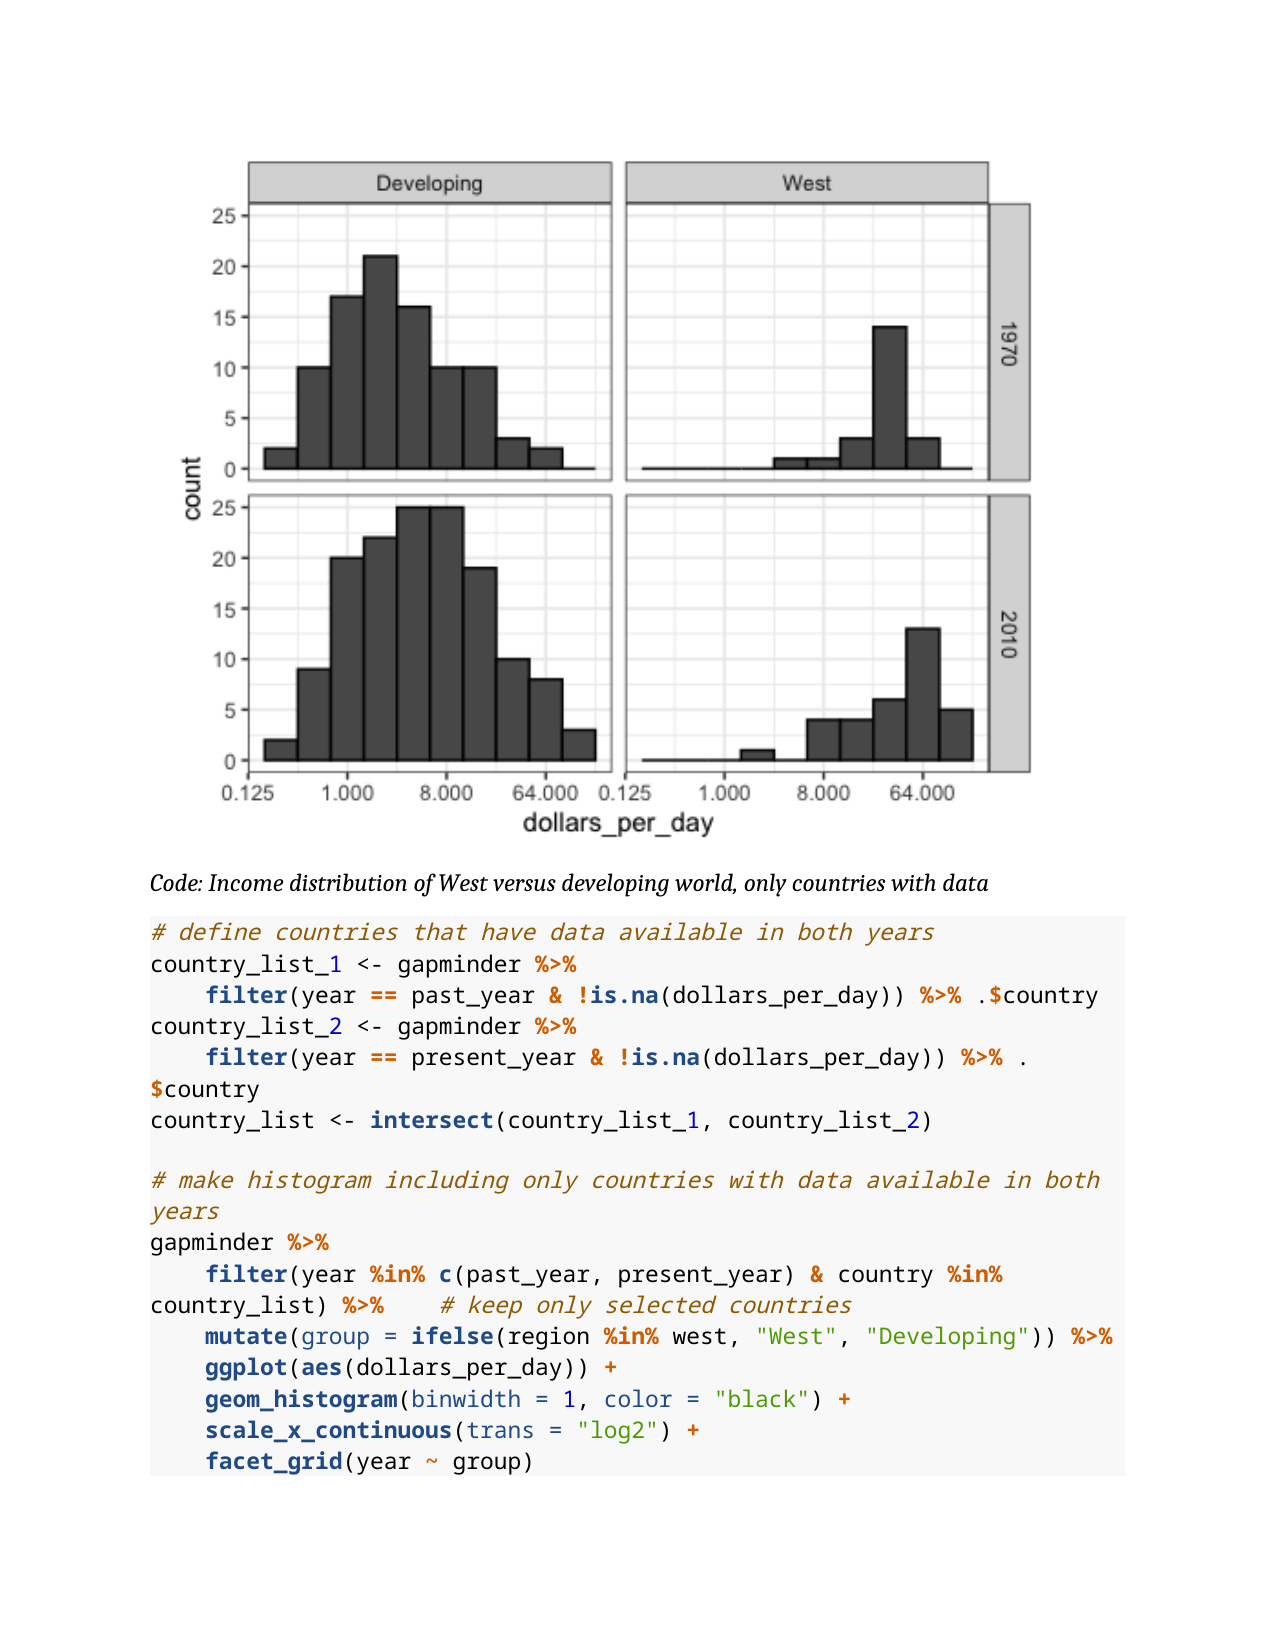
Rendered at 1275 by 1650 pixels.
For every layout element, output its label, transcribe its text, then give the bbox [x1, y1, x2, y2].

text # define countries that have data available in both years country_list_1 <- gapminder %>% filter(year == past_year & !is.na(dollars_per_day)) %>% .$country country_list_2 <- gapminder %>% filter(year == present_year & !is.na(dollars_per_day)) %>% .$country country_list <- intersect(country_list_1, country_list_2) # make histogram including only countries with data available in both years gapminder %>% filter(year %in% c(past_year, present_year) & country %in% country_list) %>% # keep only selected countries mutate(group = ifelse(region %in% west, "West", "Developing")) %>% ggplot(aes(dollars_per_day)) + geom_histogram(binwidth = 1, color = "black") + scale_x_continuous(trans = "log2") + facet_grid(year ~ group) [150, 916, 1125, 1476]
text Code: Income distribution of West versus developing world, only countries with data [150, 869, 1125, 897]
picture [168, 150, 1044, 850]
